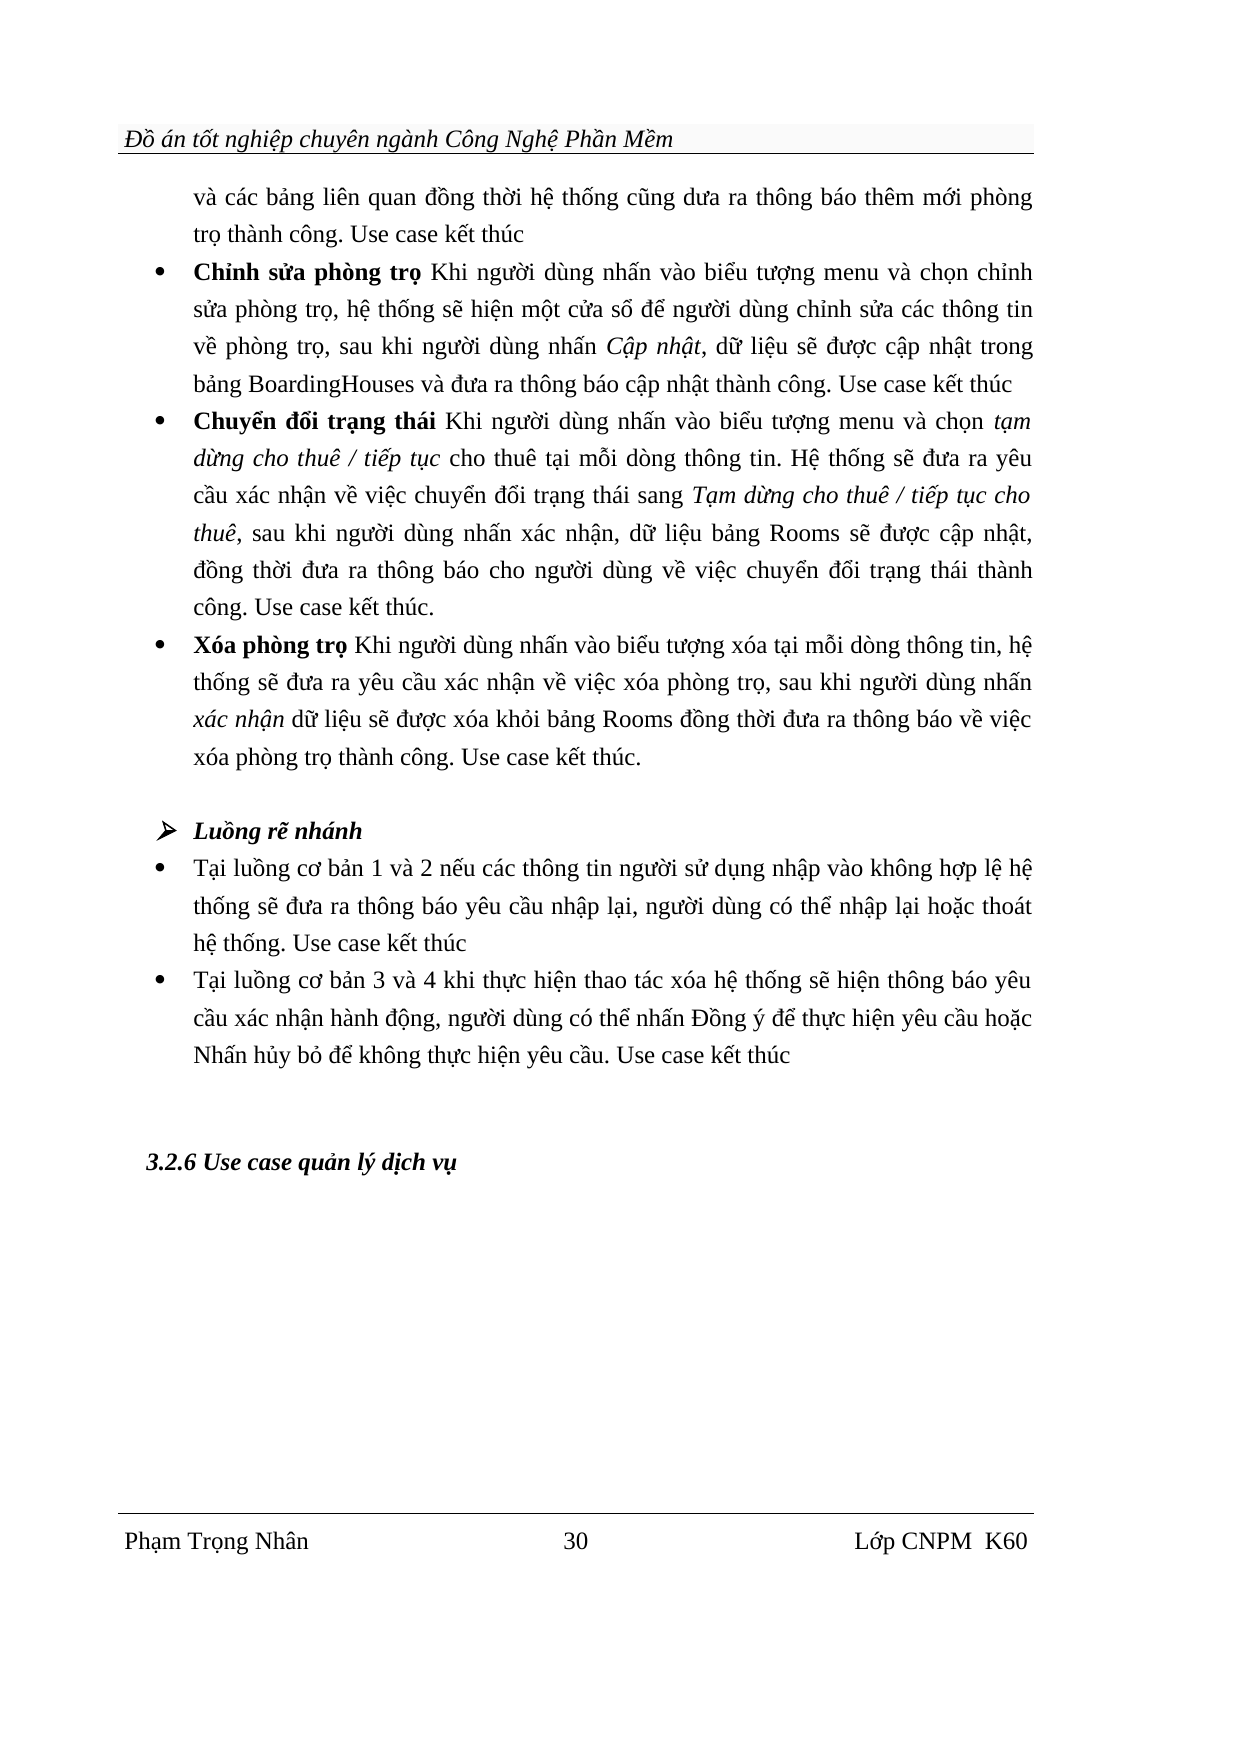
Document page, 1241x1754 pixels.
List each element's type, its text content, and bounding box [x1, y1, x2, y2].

subtitle Use case quản lý dịch vụ [146, 1147, 1033, 1176]
list Chuyển đổi trạng thái Khi người dùng nhấn vào biểu tượng menu và chọn tạm dừng cho thuê / tiếp tục cho thuê tại mỗi dòng thông tin. Hệ thống sẽ đưa ra yêu cầu xác nhận về việc chuyển đổi trạng thái sang Tạm dừng cho thuê / tiếp tục cho thuê, sau khi người dùng nhấn xác nhận, dữ liệu bảng Rooms sẽ được cập nhật, đồng thời đưa ra thông báo cho người dùng về việc chuyển đổi trạng thái thành công. Use case kết thúc. [156, 406, 1033, 621]
list Chỉnh sửa phòng trọ Khi người dùng nhấn vào biểu tượng menu và chọn chỉnh sửa phòng trọ, hệ thống sẽ hiện một cửa sổ để người dùng chỉnh sửa các thông tin về phòng trọ, sau khi người dùng nhấn Cập nhật, dữ liệu sẽ được cập nhật trong bảng BoardingHouses và đưa ra thông báo cập nhật thành công. Use case kết thúc [156, 257, 1033, 397]
list Tại luồng cơ bản 3 và 4 khi thực hiện thao tác xóa hệ thống sẽ hiện thông báo yêu cầu xác nhận hành động, người dùng có thể nhấn Đồng ý để thực hiện yêu cầu hoặc Nhấn hủy bỏ để không thực hiện yêu cầu. Use case kết thúc [156, 965, 1033, 1069]
list Luồng rẽ nhánh [156, 816, 1033, 845]
list Xóa phòng trọ Khi người dùng nhấn vào biểu tượng xóa tại mỗi dòng thông tin, hệ thống sẽ đưa ra yêu cầu xác nhận về việc xóa phòng trọ, sau khi người dùng nhấn xác nhận dữ liệu sẽ được xóa khỏi bảng Rooms đồng thời đưa ra thông báo về việc xóa phòng trọ thành công. Use case kết thúc. [156, 630, 1033, 770]
list Tại luồng cơ bản 1 và 2 nếu các thông tin người sử dụng nhập vào không hợp lệ hệ thống sẽ đưa ra thông báo yêu cầu nhập lại, người dùng có thể nhập lại hoặc thoát hệ thống. Use case kết thúc [156, 853, 1033, 957]
